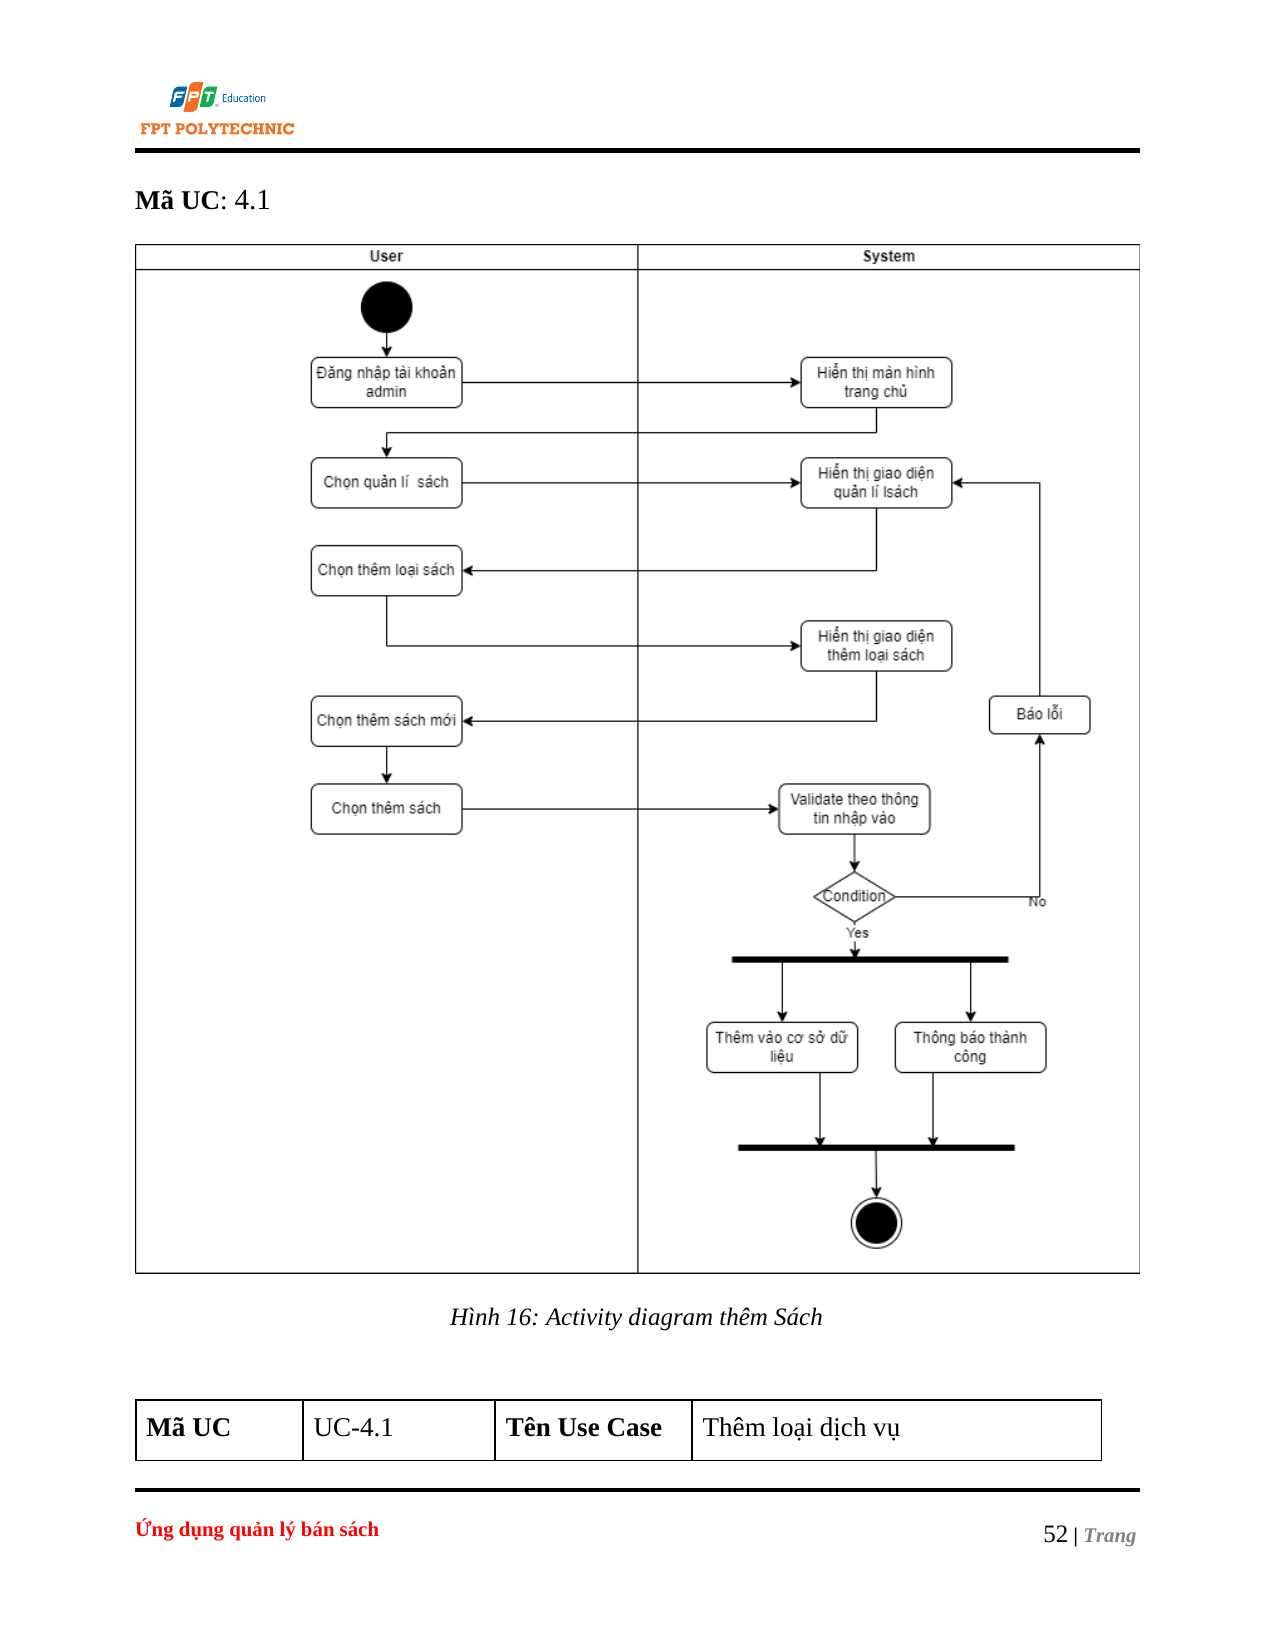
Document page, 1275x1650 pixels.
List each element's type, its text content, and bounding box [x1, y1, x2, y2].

text Hình 16: Activity diagram thêm Sách [135, 1302, 1140, 1331]
table_header Thêm loại dịch vụ [693, 1401, 1101, 1460]
table_header Mã UC [137, 1401, 302, 1460]
table_header UC-4.1 [304, 1401, 494, 1460]
picture [135, 75, 299, 147]
text Mã UC: 4.1 [135, 182, 1140, 215]
picture [135, 244, 1140, 1274]
table_header Tên Use Case [496, 1401, 691, 1460]
